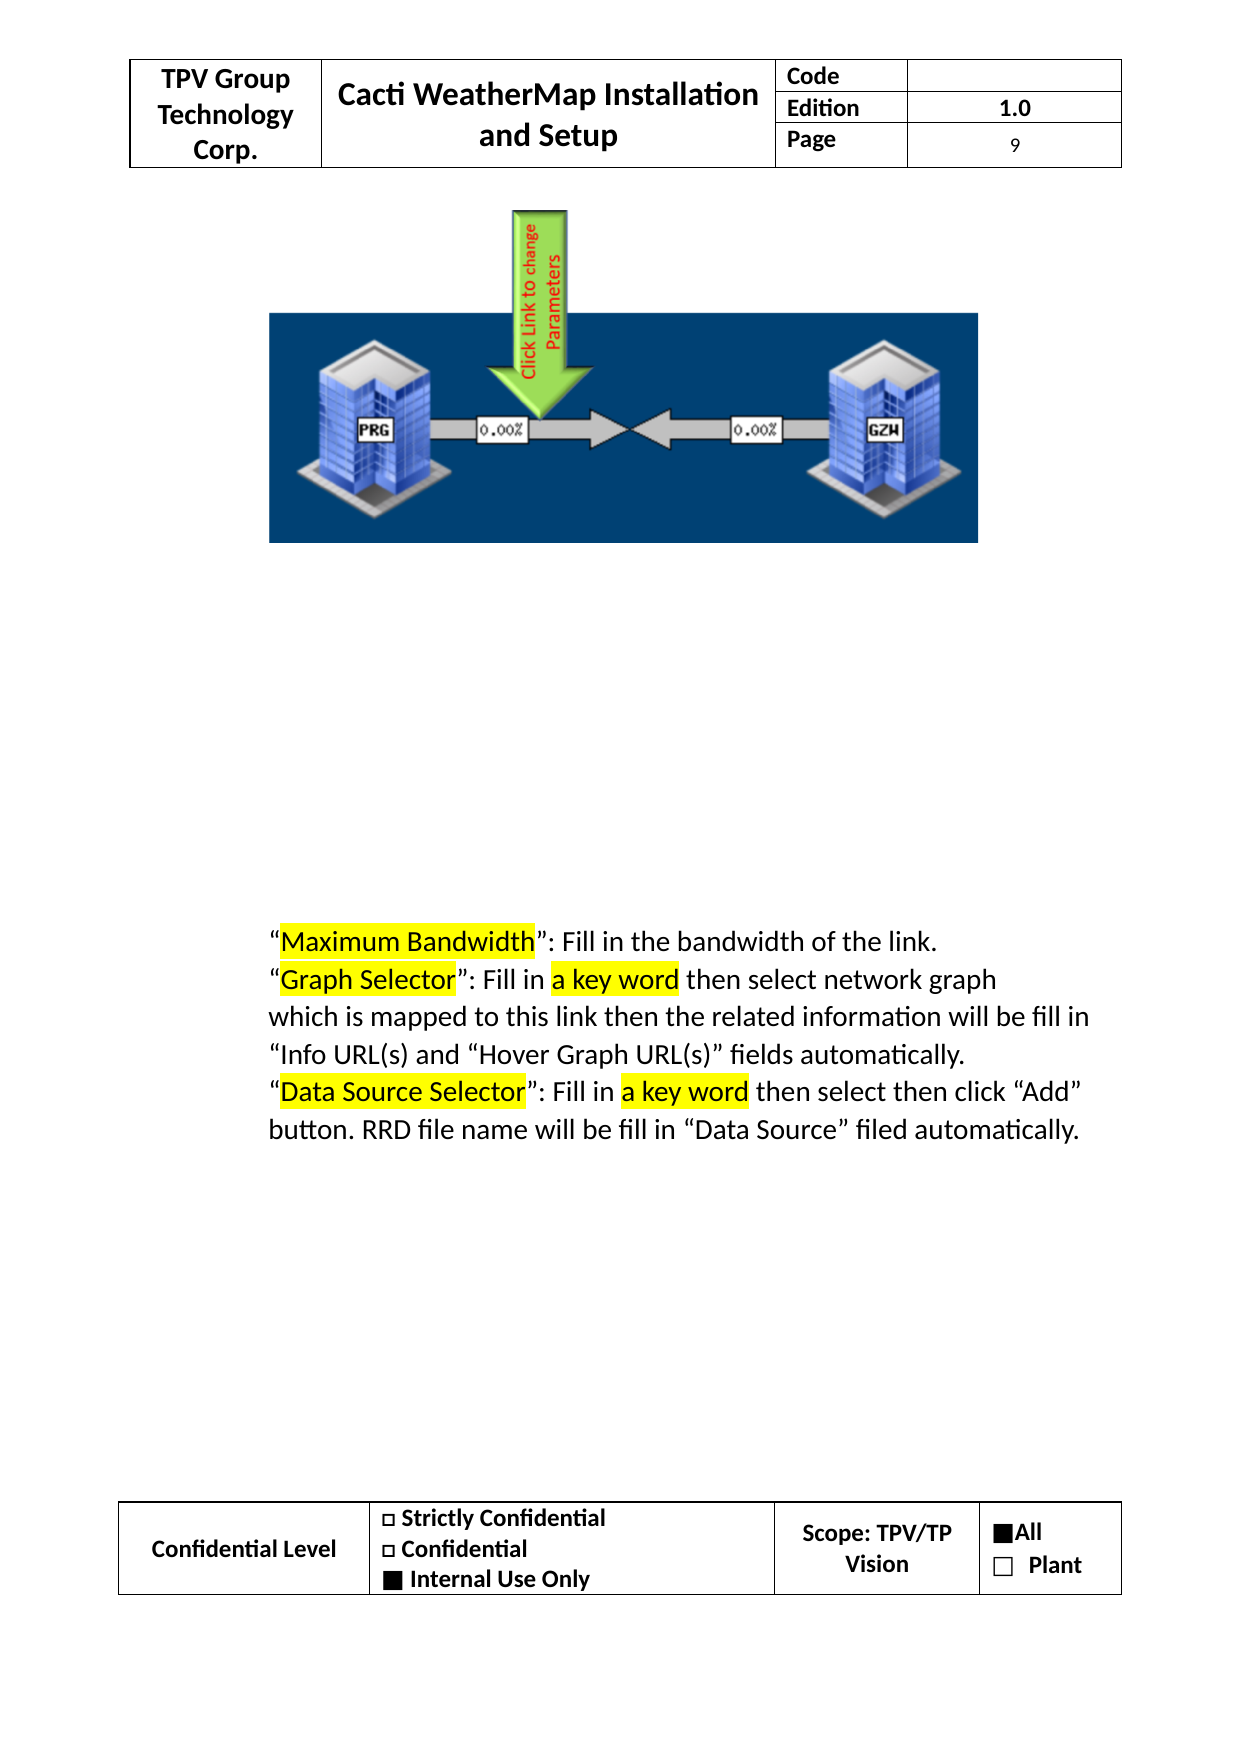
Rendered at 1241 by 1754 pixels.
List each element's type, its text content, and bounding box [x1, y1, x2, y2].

list “Graph Selector”: Fill in a key word then select network graph [218, 960, 1122, 997]
list “Maximum Bandwidth”: Fill in the bandwidth of the link. [218, 922, 1122, 960]
list “Info URL(s) and “Hover Graph URL(s)” fields automatically. [218, 1035, 1122, 1072]
list “Data Source Selector”: Fill in a key word then select then click “Add” [218, 1072, 1122, 1110]
list button. RRD file name will be fill in “Data Source” filed automatically. [218, 1110, 1122, 1147]
picture [268, 210, 979, 543]
list which is mapped to this link then the related information will be fill in [218, 997, 1122, 1035]
